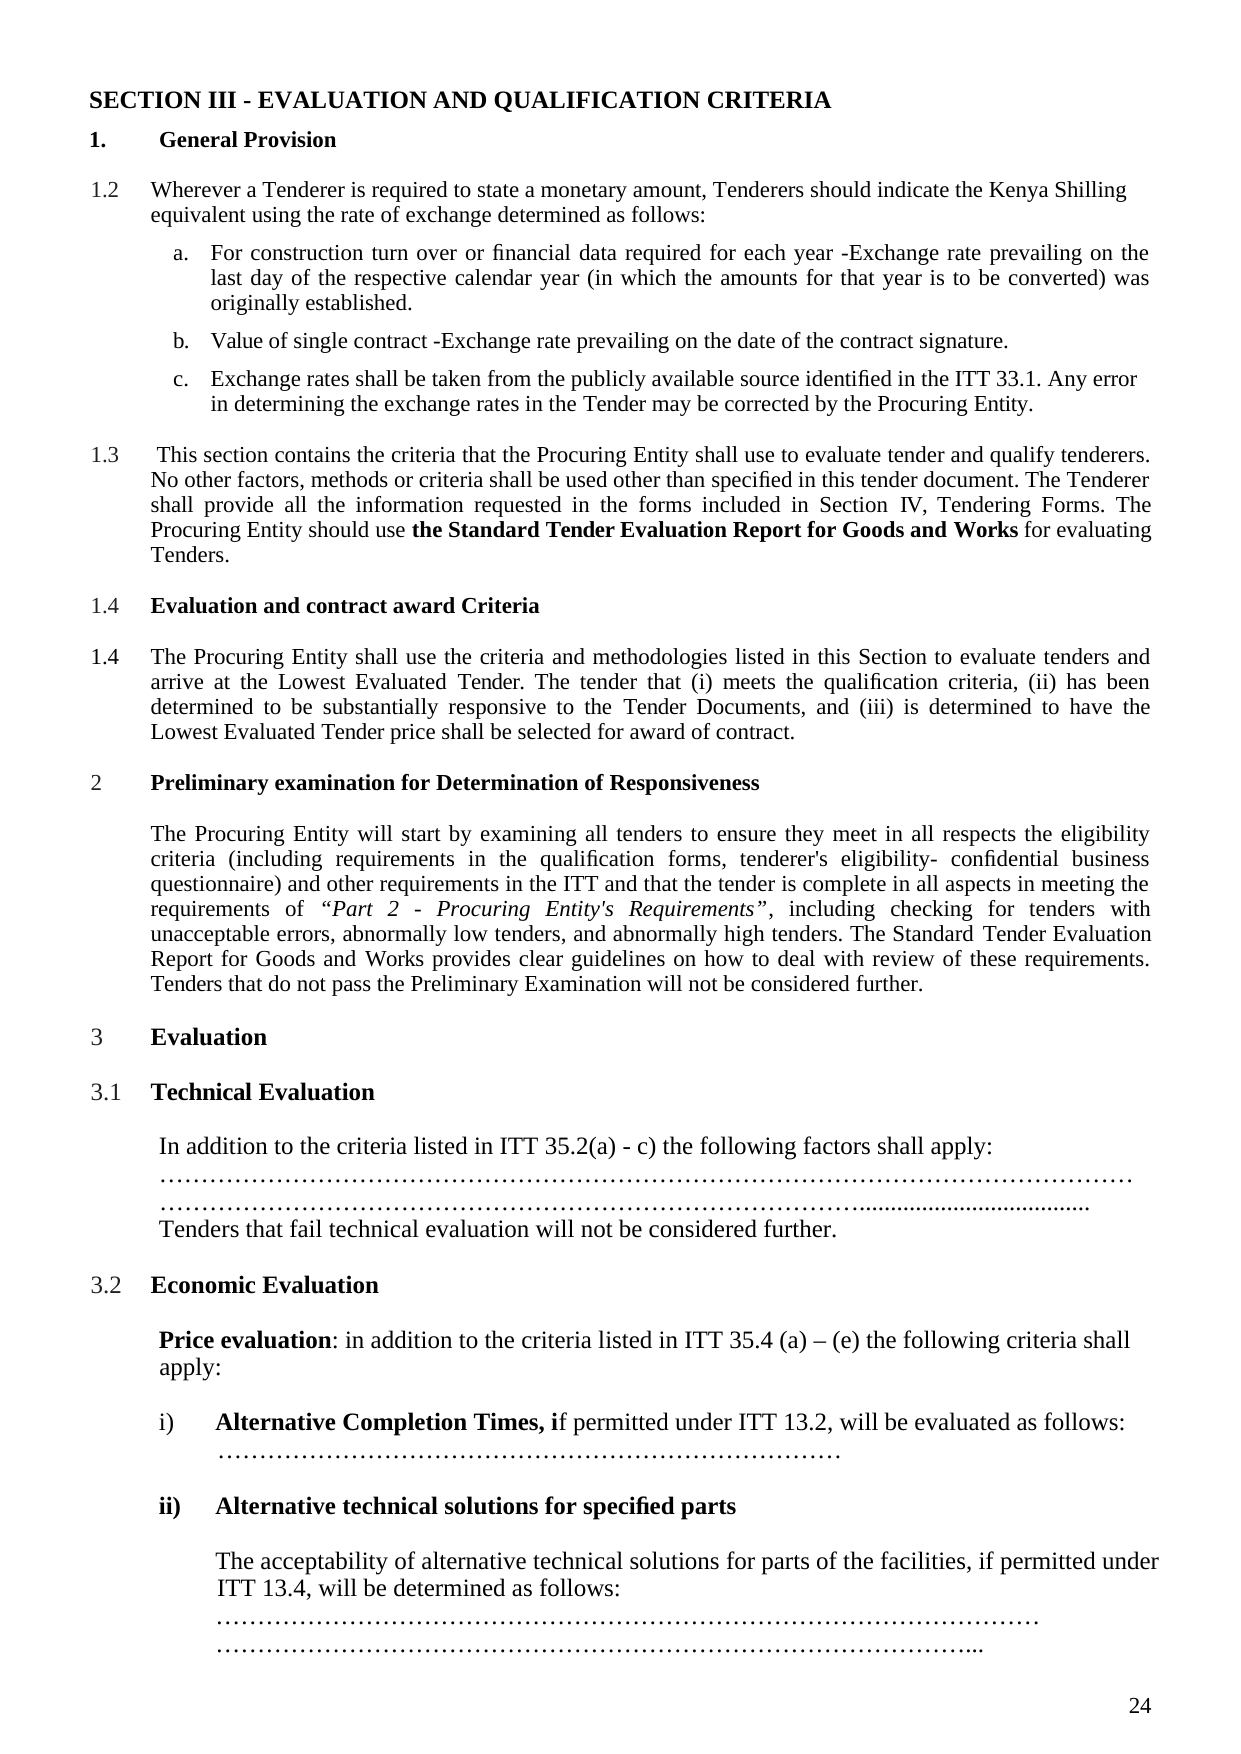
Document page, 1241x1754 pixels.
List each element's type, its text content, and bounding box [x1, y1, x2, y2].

list Wherever a Tenderer is required to state a monetary amount, Tenderers should indicate the Kenya Shilling equivalent using the rate of exchange determined as follows: [90, 177, 1152, 227]
text ………………………………………………………………… [217, 1436, 1223, 1465]
text ………………………………………………………………………………... [215, 1630, 1223, 1658]
list Value of single contract -Exchange rate prevailing on the date of the contract signature. [173, 328, 1223, 354]
subtitle General Provision [89, 126, 1223, 152]
text ……………………………………………………………………………………… [215, 1602, 1223, 1630]
text ……………………………………………………………………………………………………… [159, 1161, 1223, 1188]
list Economic Evaluation [90, 1270, 1223, 1299]
text The acceptability of alternative technical solutions for parts of the facilities, if permitted under ITT 13.4, will be determined as follows: [215, 1548, 1161, 1602]
list Technical Evaluation [90, 1077, 1223, 1106]
text In addition to the criteria listed in ITT 35.2(a) - c) the following factors shall apply: [159, 1132, 1223, 1161]
subtitle Evaluation and contract award Criteria [90, 592, 1223, 619]
text …………………………………………………………………………..................................... Tenders that fail technical evaluation will not be considered further. [159, 1189, 1092, 1243]
list Alternative technical solutions for speciﬁed parts [159, 1491, 1223, 1520]
subtitle Evaluation [90, 1022, 1223, 1050]
subtitle Preliminary examination for Determination of Responsiveness [90, 769, 1223, 796]
list For construction turn over or ﬁnancial data required for each year -Exchange rate prevailing on the last day of the respective calendar year (in which the amounts for that year is to be converted) was originally established. [173, 240, 1152, 316]
subtitle SECTION III - EVALUATION AND QUALIFICATION CRITERIA [89, 85, 1223, 114]
text Price evaluation: in addition to the criteria listed in ITT 35.4 (a) – (e) the following criteria shall apply: [159, 1327, 1152, 1381]
list Exchange rates shall be taken from the publicly available source identiﬁed in the ITT 33.1. Any error in determining the exchange rates in the Tender may be corrected by the Procuring Entity. [173, 367, 1152, 417]
text 1.4 The Procuring Entity shall use the criteria and methodologies listed in this Section to evaluate tenders and arrive at the Lowest Evaluated Tender. The tender that (i) meets the qualiﬁcation criteria, (ii) has been determined to be substantially responsive to the Tender Documents, and (iii) is determined to have the Lowest Evaluated Tender price shall be selected for award of contract. [90, 644, 1152, 744]
text The Procuring Entity will start by examining all tenders to ensure they meet in all respects the eligibility criteria (including requirements in the qualiﬁcation forms, tenderer's eligibility- conﬁdential business questionnaire) and other requirements in the ITT and that the tender is complete in all aspects in meeting the requirements of “Part 2 - Procuring Entity's Requirements”, including checking for tenders with unacceptable errors, abnormally low tenders, and abnormally high tenders. The Standard Tender Evaluation Report for Goods and Works provides clear guidelines on how to deal with review of these requirements. Tenders that do not pass the Preliminary Examination will not be considered further. [150, 821, 1152, 997]
list This section contains the criteria that the Procuring Entity shall use to evaluate tender and qualify tenderers. No other factors, methods or criteria shall be used other than speciﬁed in this tender document. The Tenderer shall provide all the information requested in the forms included in Section IV, Tendering Forms. The Procuring Entity should use the Standard Tender Evaluation Report for Goods and Works for evaluating Tenders. [90, 442, 1152, 568]
list Alternative Completion Times, if permitted under ITT 13.2, will be evaluated as follows: [159, 1408, 1223, 1436]
